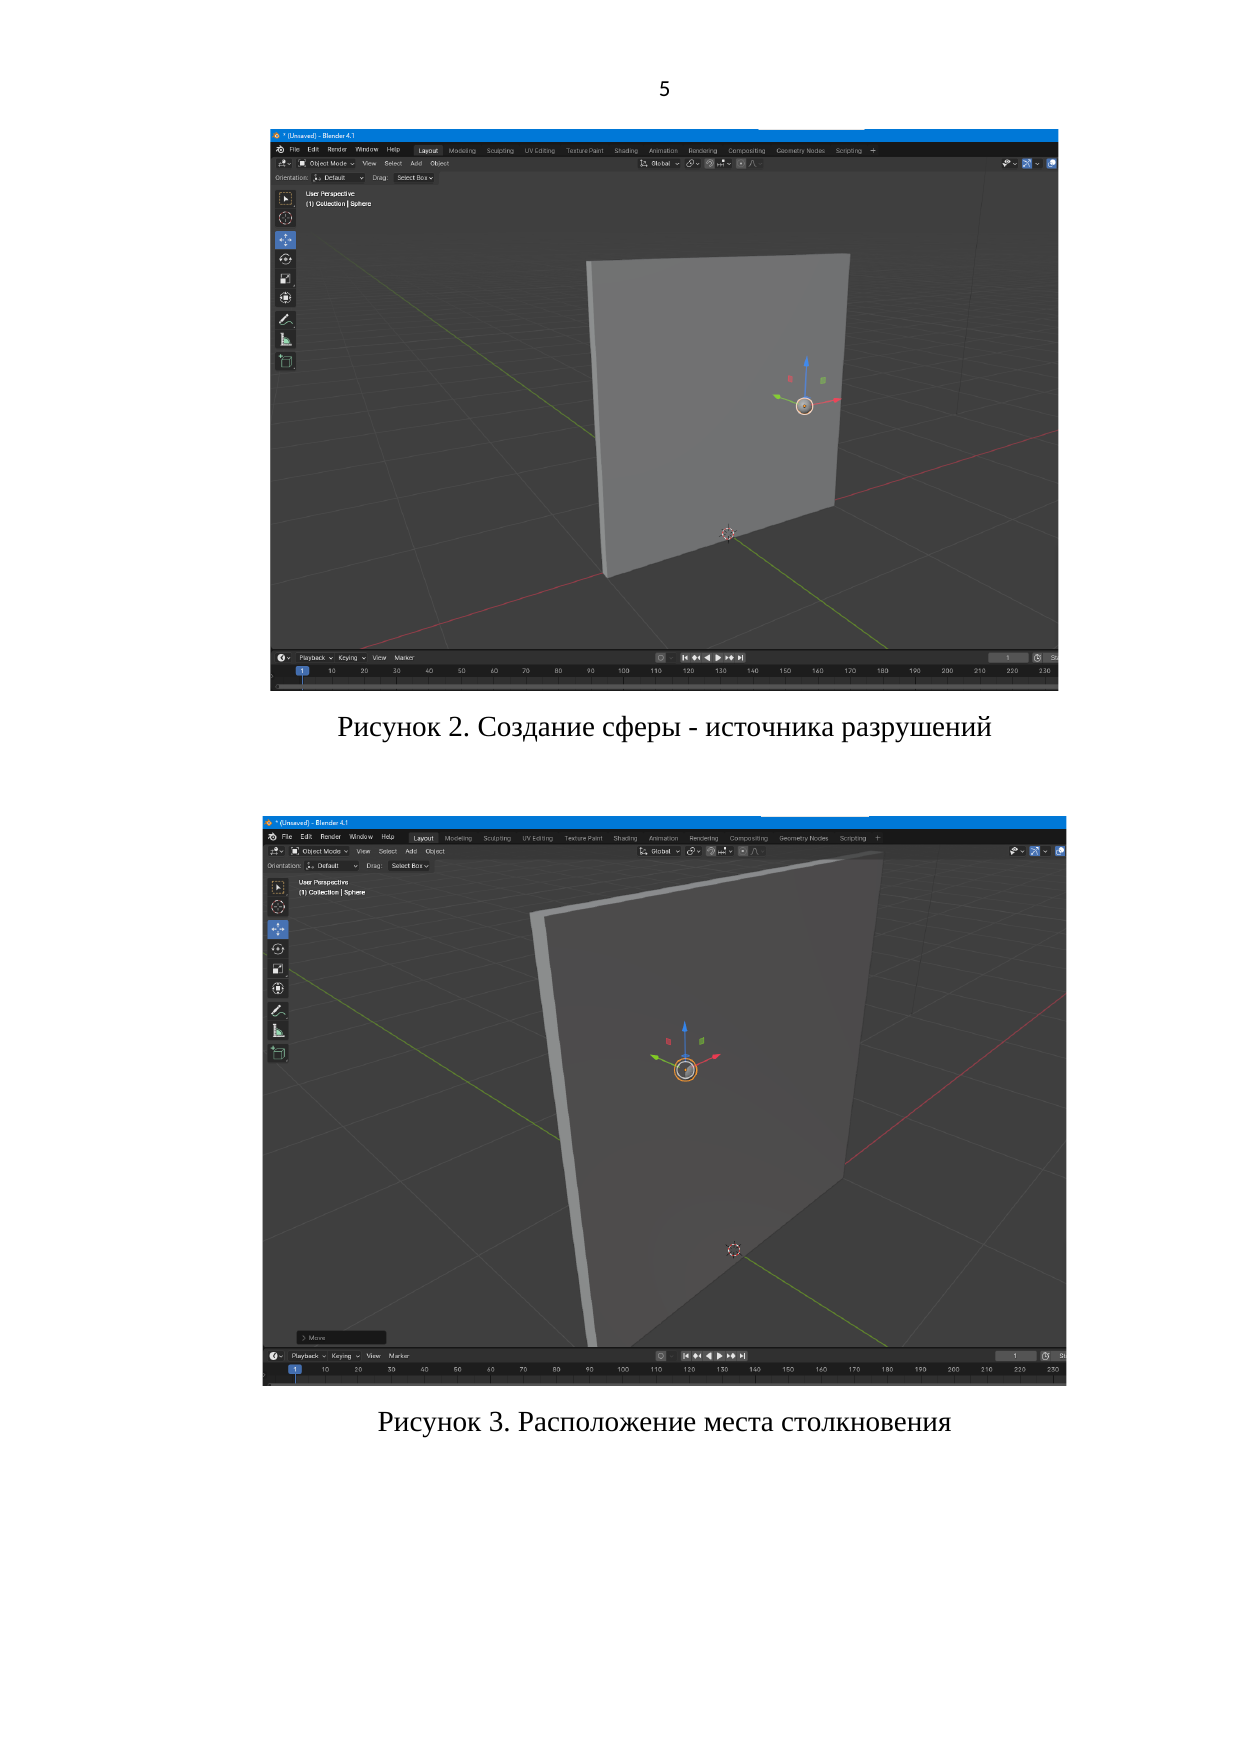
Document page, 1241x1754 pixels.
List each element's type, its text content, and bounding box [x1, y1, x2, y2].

picture [262, 816, 1067, 1386]
text Рисунок 2. Создание сферы - источника разрушений [177, 709, 1152, 743]
text Рисунок 3. Расположение места столкновения [177, 1404, 1152, 1437]
picture [270, 129, 1059, 691]
